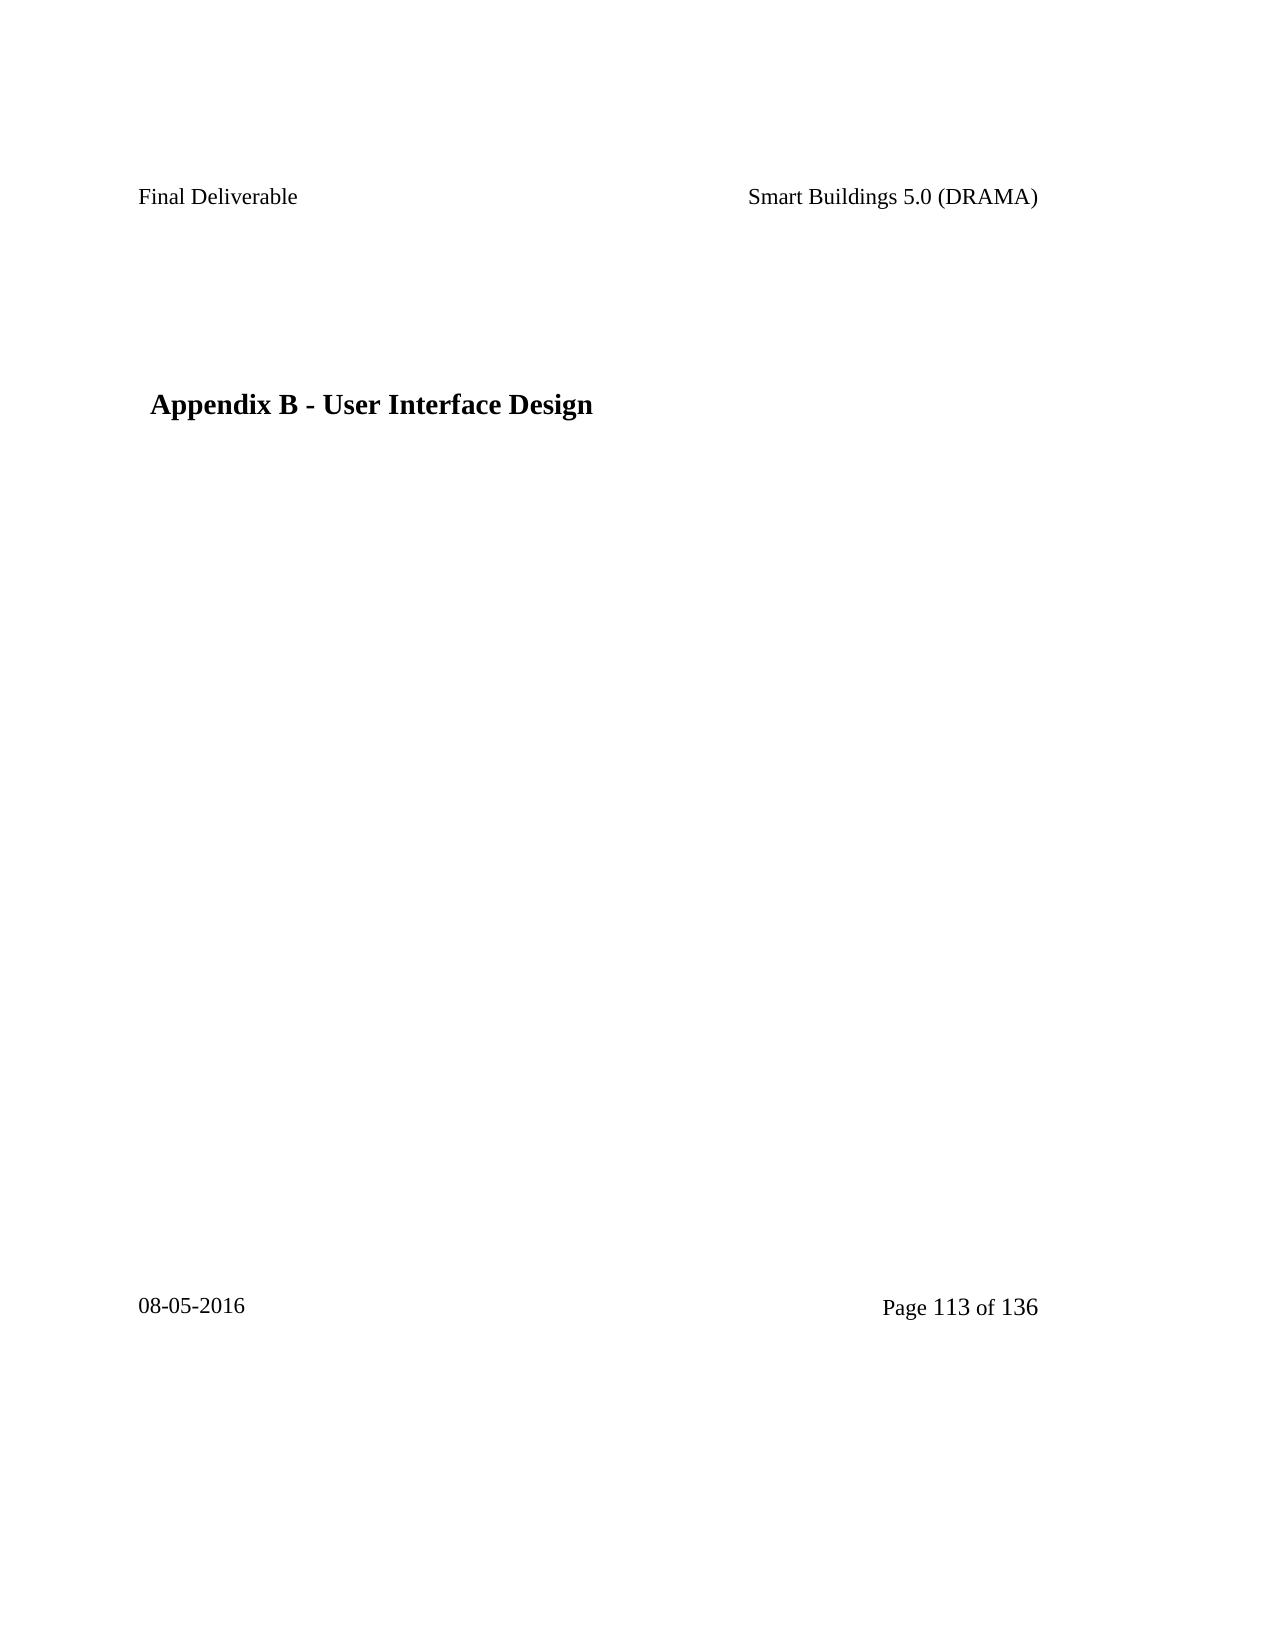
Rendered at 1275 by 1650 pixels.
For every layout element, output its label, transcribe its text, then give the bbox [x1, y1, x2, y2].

subtitle Appendix B - User Interface Design [150, 387, 1125, 420]
